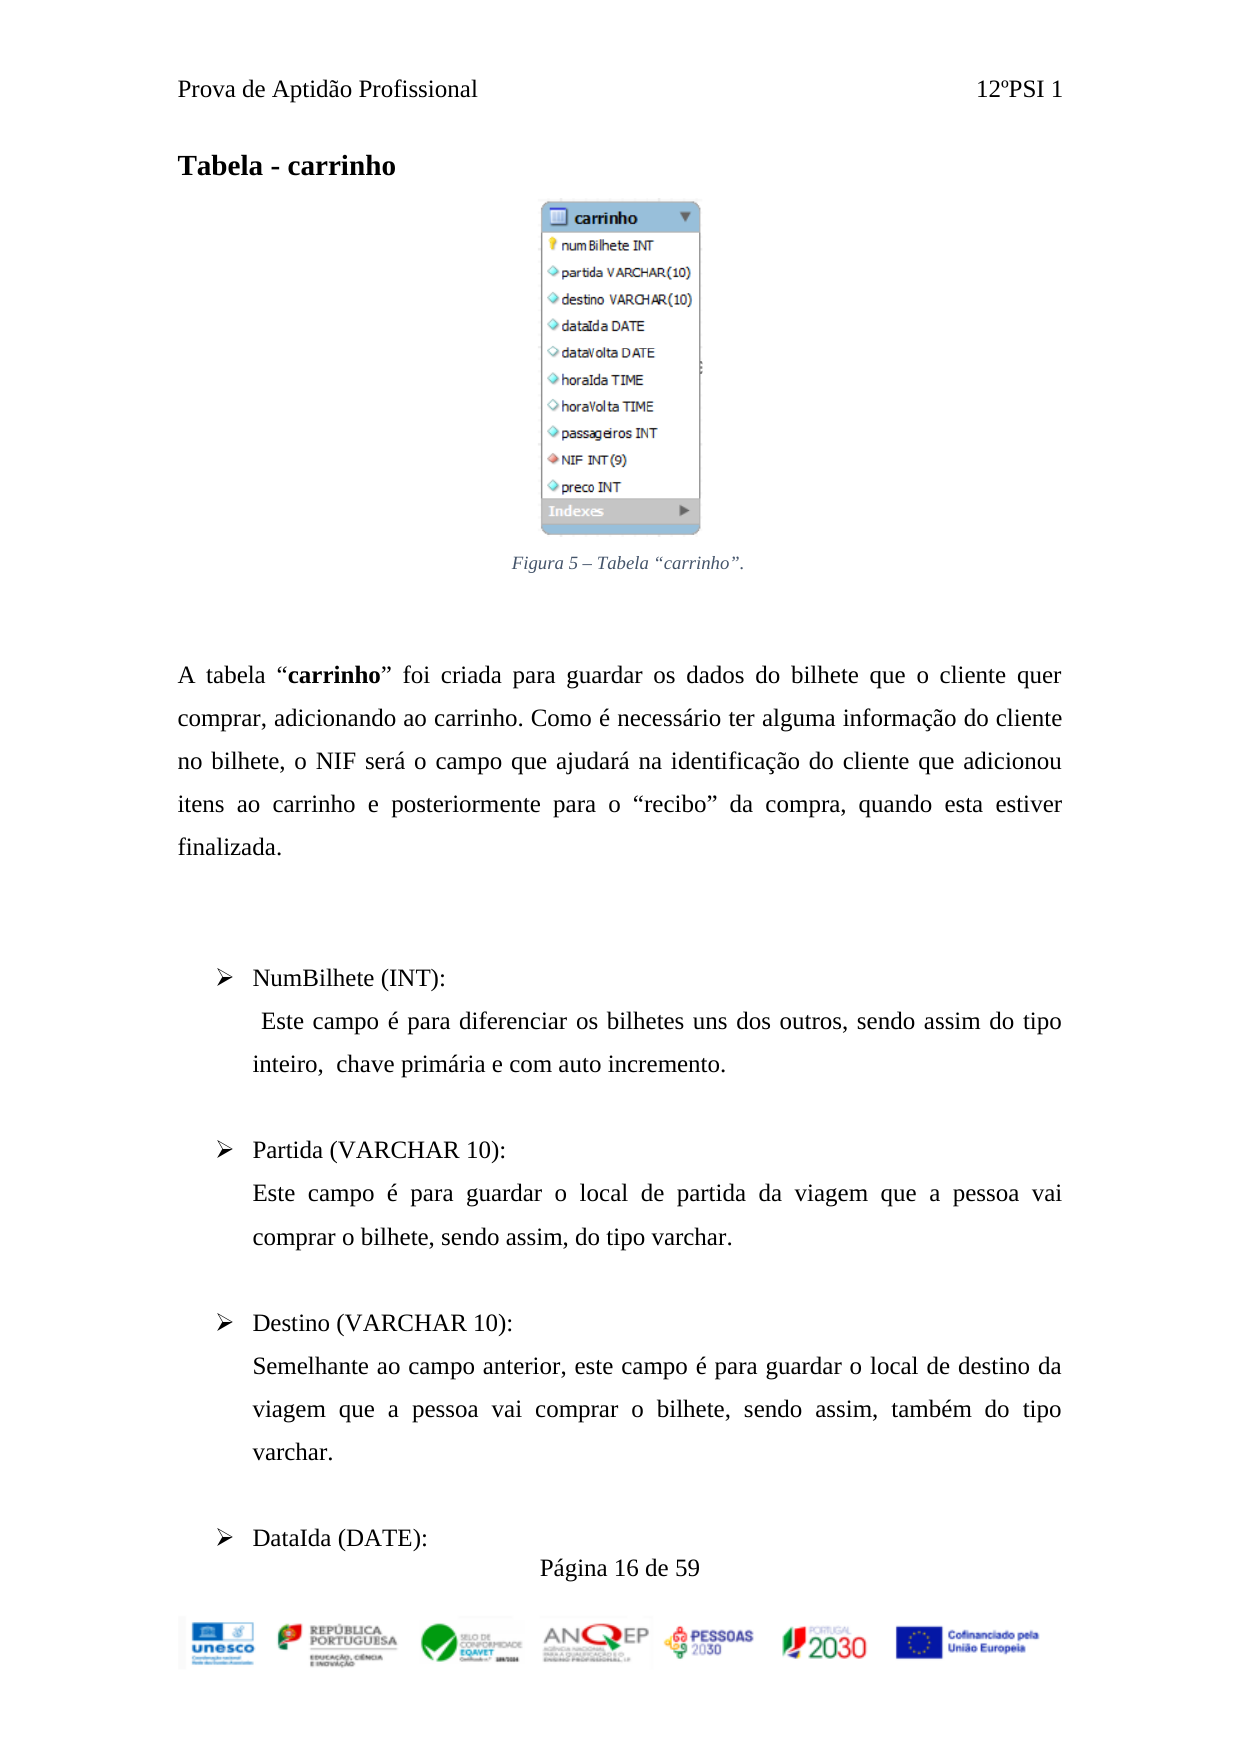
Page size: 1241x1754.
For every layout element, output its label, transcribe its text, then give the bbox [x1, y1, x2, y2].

list Destino (VARCHAR 10): [215, 1308, 1063, 1337]
list Partida (VARCHAR 10): [215, 1135, 1063, 1164]
picture [537, 198, 703, 537]
list Este campo é para diferenciar os bilhetes uns dos outros, sendo assim do tipo inteiro, chave primária e com auto incremento. [252, 1006, 1063, 1078]
picture [177, 1615, 1084, 1677]
text A tabela “carrinho” foi criada para guardar os dados do bilhete que o cliente quer comprar, adicionando ao carrinho. Como é necessário ter alguma informação do cliente no bilhete, o NIF será o campo que ajudará na identificação do cliente que adicionou itens ao carrinho e posteriormente para o “recibo” da compra, quando esta estiver finalizada. [177, 660, 1063, 861]
list Este campo é para guardar o local de partida da viagem que a pessoa vai comprar o bilhete, sendo assim, do tipo varchar. [252, 1178, 1063, 1250]
list NumBilhete (INT): [215, 963, 1063, 992]
list DataIda (DATE): [215, 1523, 1063, 1552]
text Tabela - carrinho [177, 148, 1063, 181]
list Semelhante ao campo anterior, este campo é para guardar o local de destino da viagem que a pessoa vai comprar o bilhete, sendo assim, também do tipo varchar. [252, 1351, 1063, 1466]
